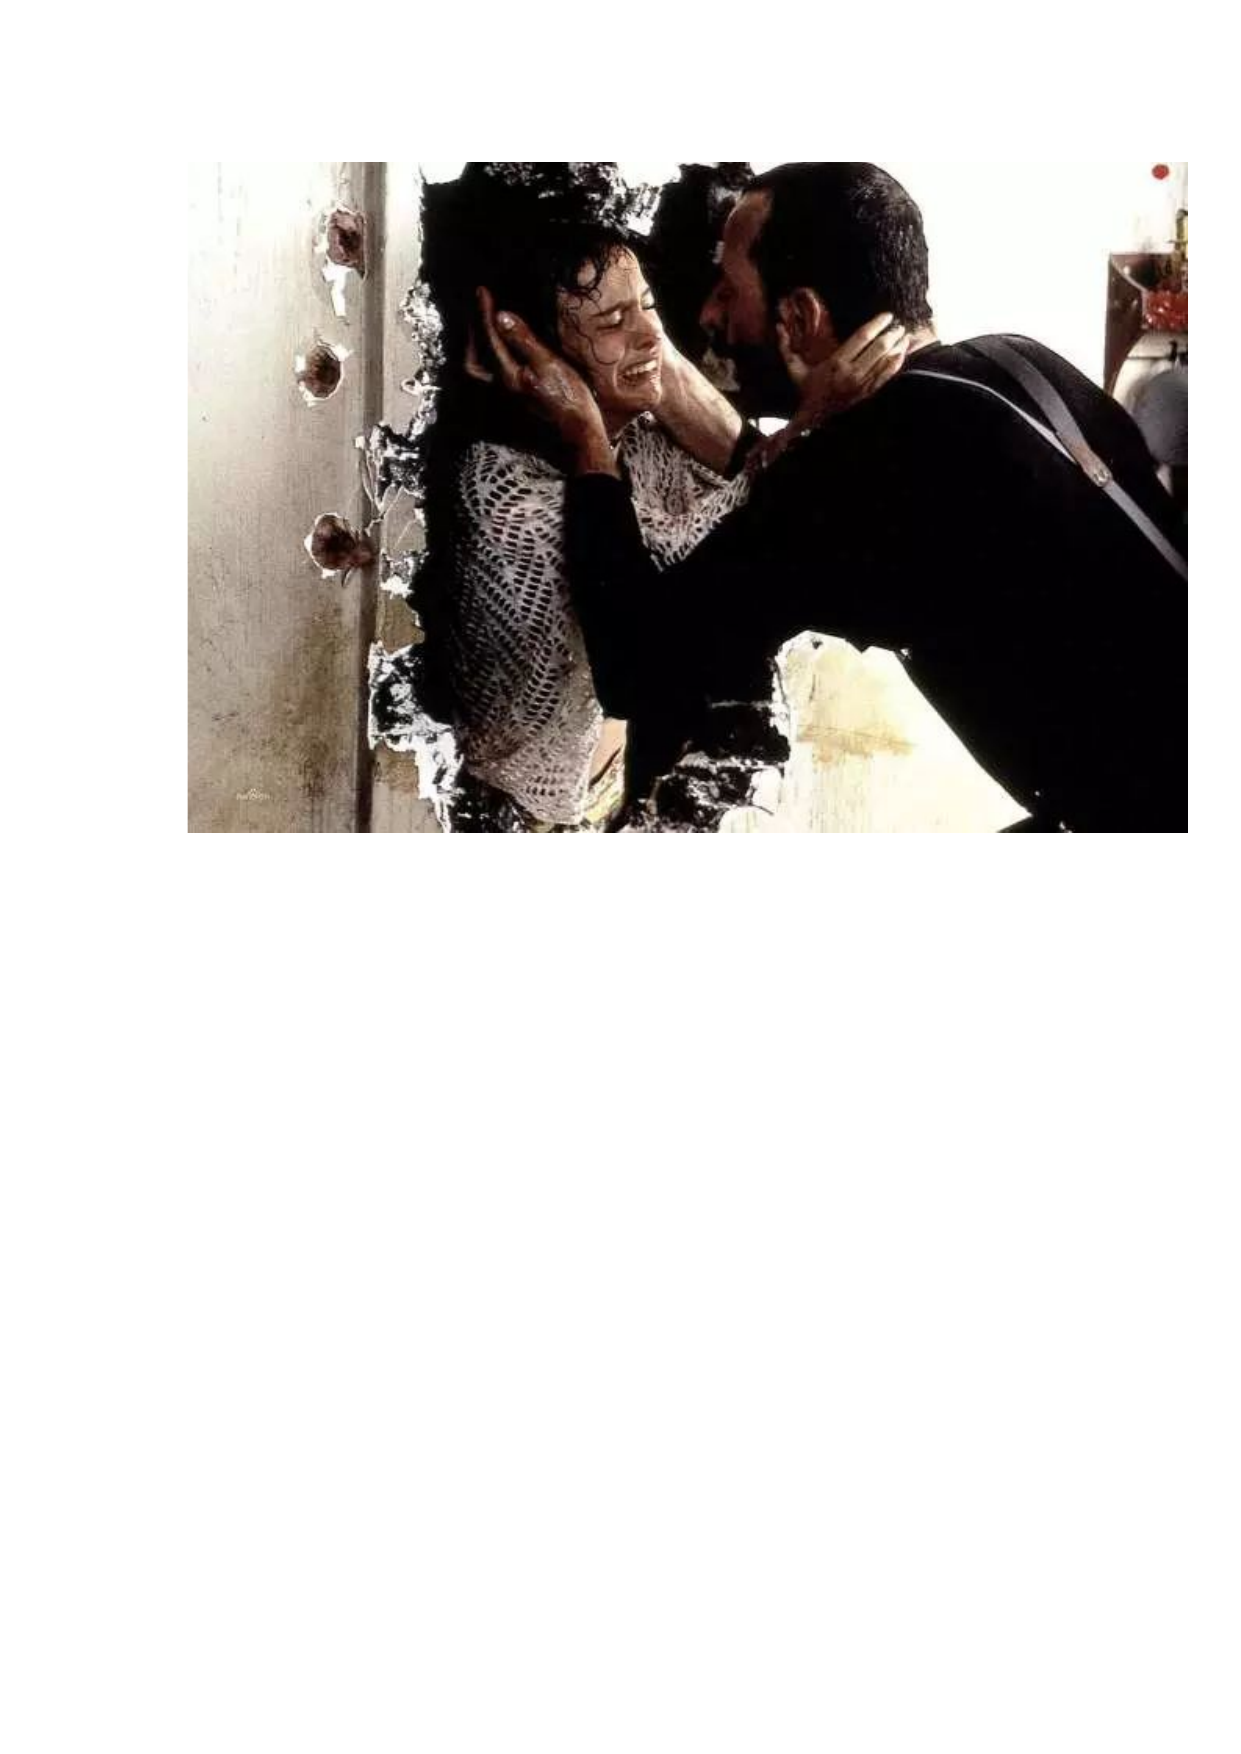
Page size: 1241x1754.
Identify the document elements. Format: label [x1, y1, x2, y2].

picture [187, 162, 1188, 833]
